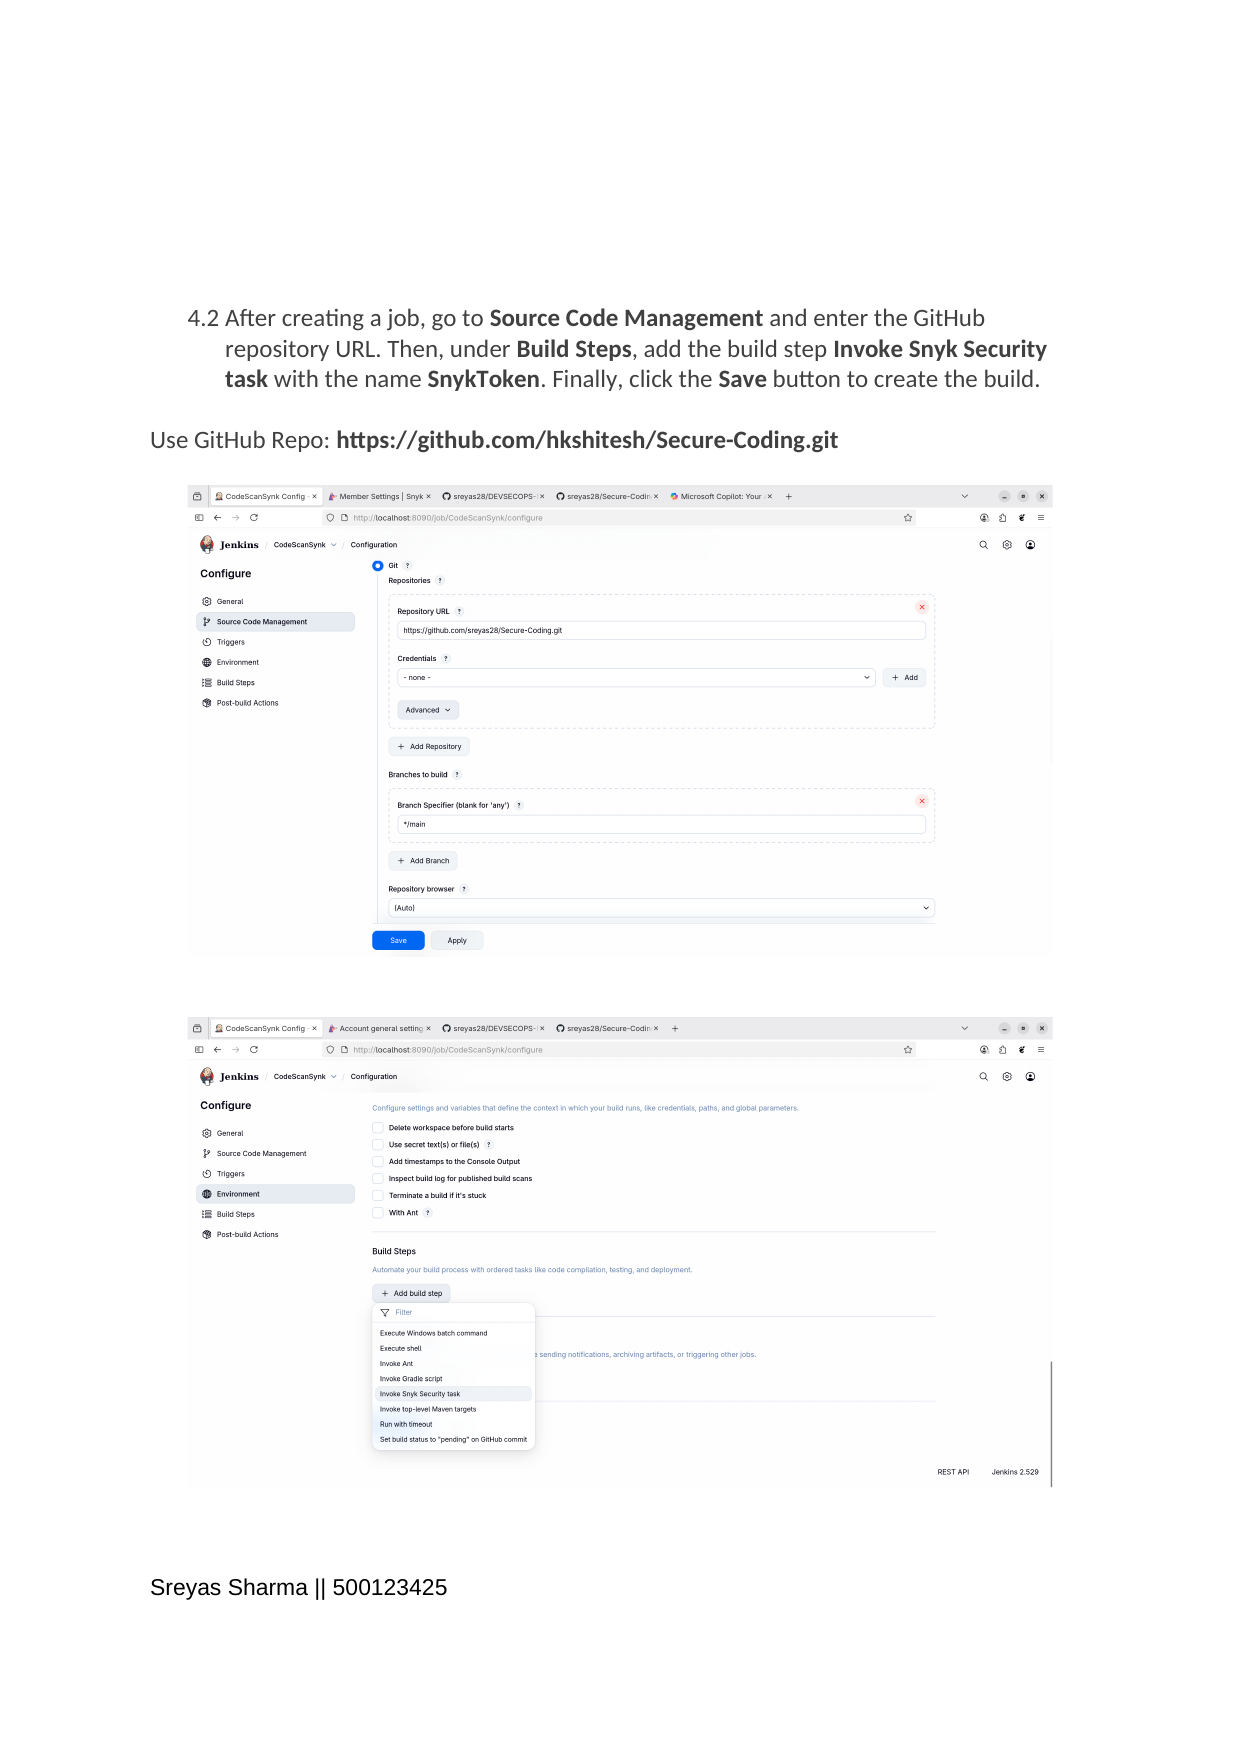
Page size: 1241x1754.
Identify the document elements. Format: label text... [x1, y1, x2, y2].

text Use GitHub Repo: https://github.com/hkshitesh/Secure-Coding.git [150, 425, 1090, 455]
picture [187, 1017, 1053, 1488]
picture [187, 485, 1053, 957]
list After creating a job, go to Source Code Management and enter the GitHub repository URL. Then, under Build Steps, add the build step Invoke Snyk Security task with the name SnykToken. Finally, click the Save button to create the build. [187, 303, 1090, 394]
